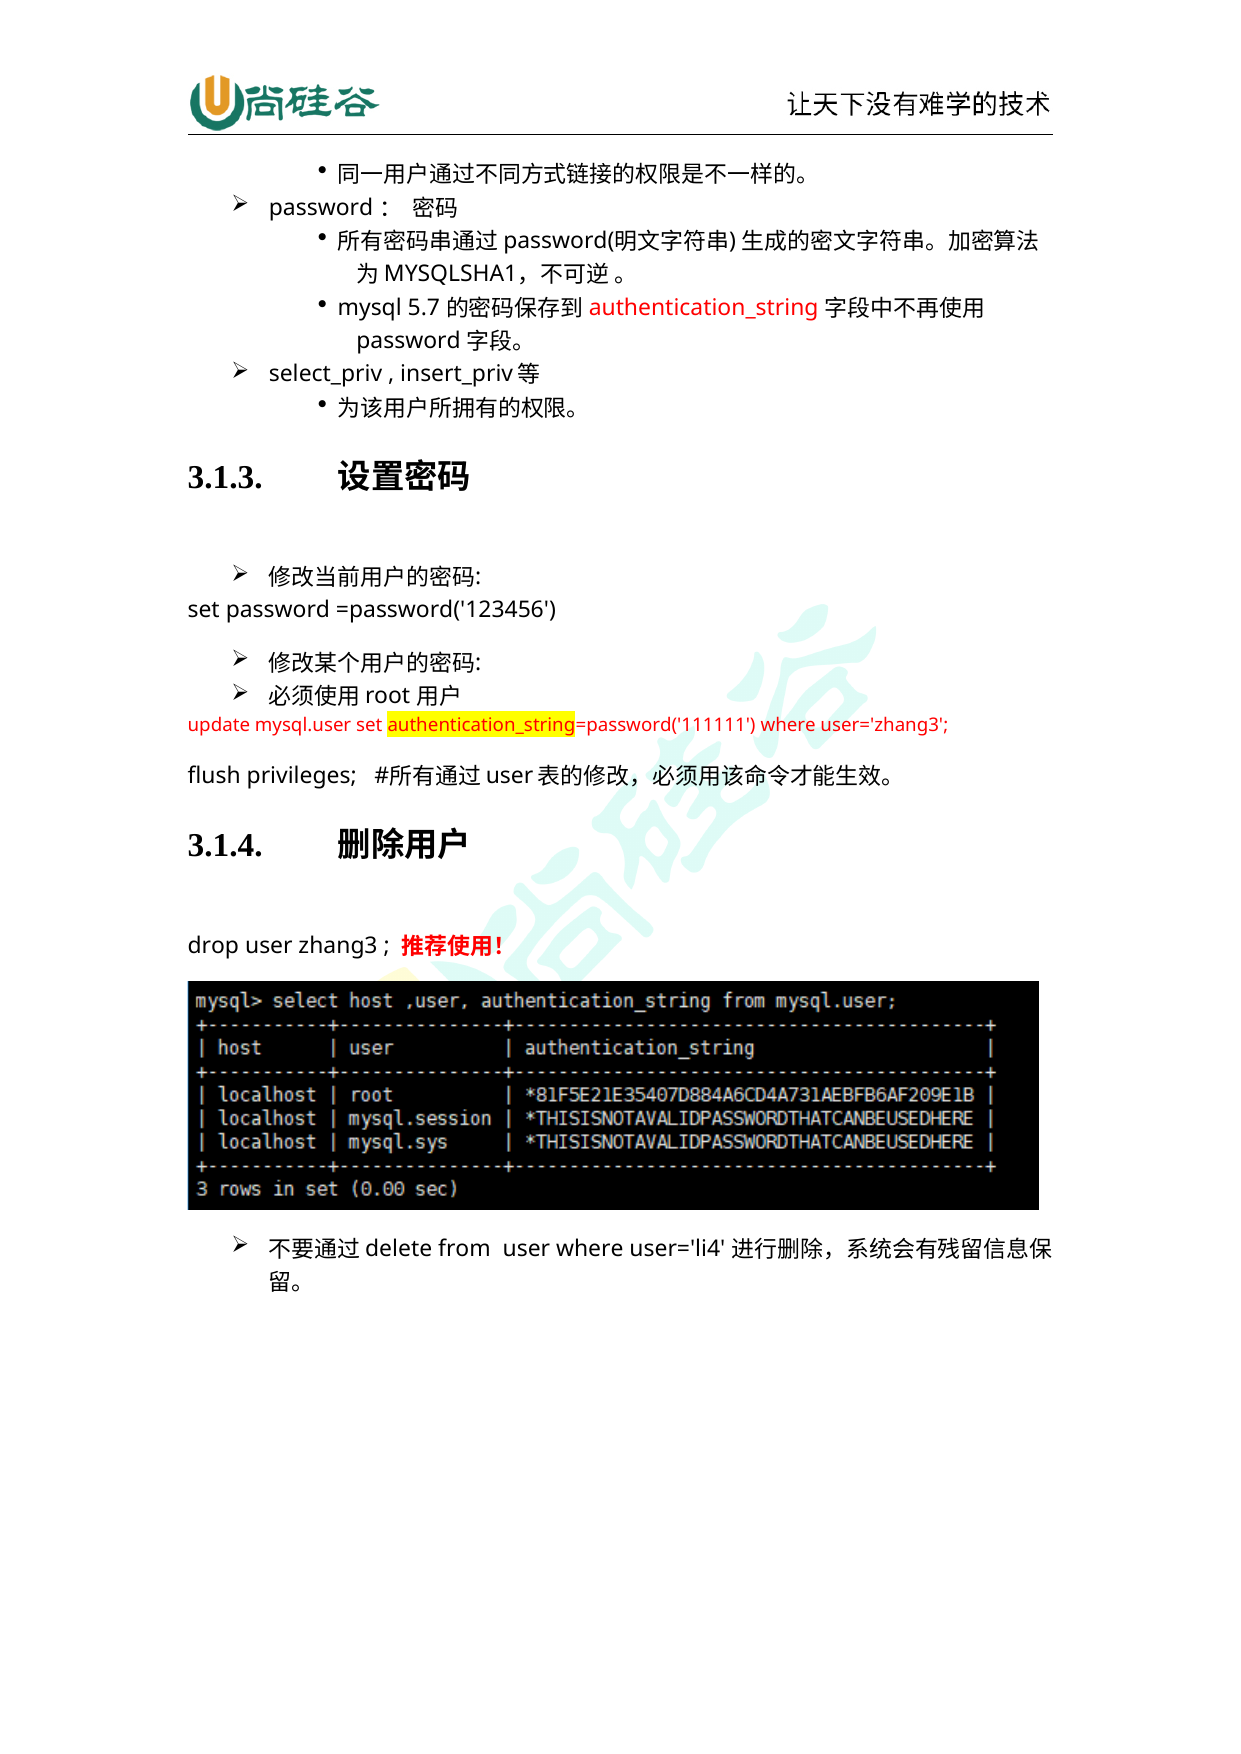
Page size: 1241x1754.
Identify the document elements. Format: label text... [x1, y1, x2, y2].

list 修改当前用户的密码: [231, 559, 1053, 592]
subtitle 设置密码 [187, 450, 1053, 498]
text flush privileges; #所有通过user表的修改，必须用该命令才能生效。 [187, 758, 1053, 791]
list 不要通过delete from user where user='li4' 进行删除，系统会有残留信息保留。 [231, 1231, 1053, 1297]
text update mysql.user set authentication_string=password('111111') where user='zhang3'; [575, 711, 1053, 737]
list password ： 密码 [231, 189, 1053, 223]
list select_priv , insert_priv等 [231, 356, 1053, 389]
list 为该用户所拥有的权限。 [319, 389, 1053, 423]
list 必须使用root 用户 [231, 678, 1053, 711]
list 修改某个用户的密码: [231, 644, 1053, 678]
text update mysql.user set authentication_string=password('111111') where user='zhang3'; [187, 711, 387, 737]
list mysql 5.7 的密码保存到 authentication_string 字段中不再使用password 字段。 [319, 289, 1053, 356]
list 所有密码串通过 password(明文字符串) 生成的密文字符串。加密算法为MYSQLSHA1，不可逆 。 [319, 223, 1053, 289]
list 同一用户通过不同方式链接的权限是不一样的。 [319, 156, 1053, 189]
picture [187, 73, 1053, 132]
picture [187, 981, 1039, 1210]
text drop user zhang3 ; 推荐使用！ [187, 927, 1053, 961]
text set password =password('123456') [187, 592, 1053, 624]
subtitle 删除用户 [187, 818, 1053, 866]
